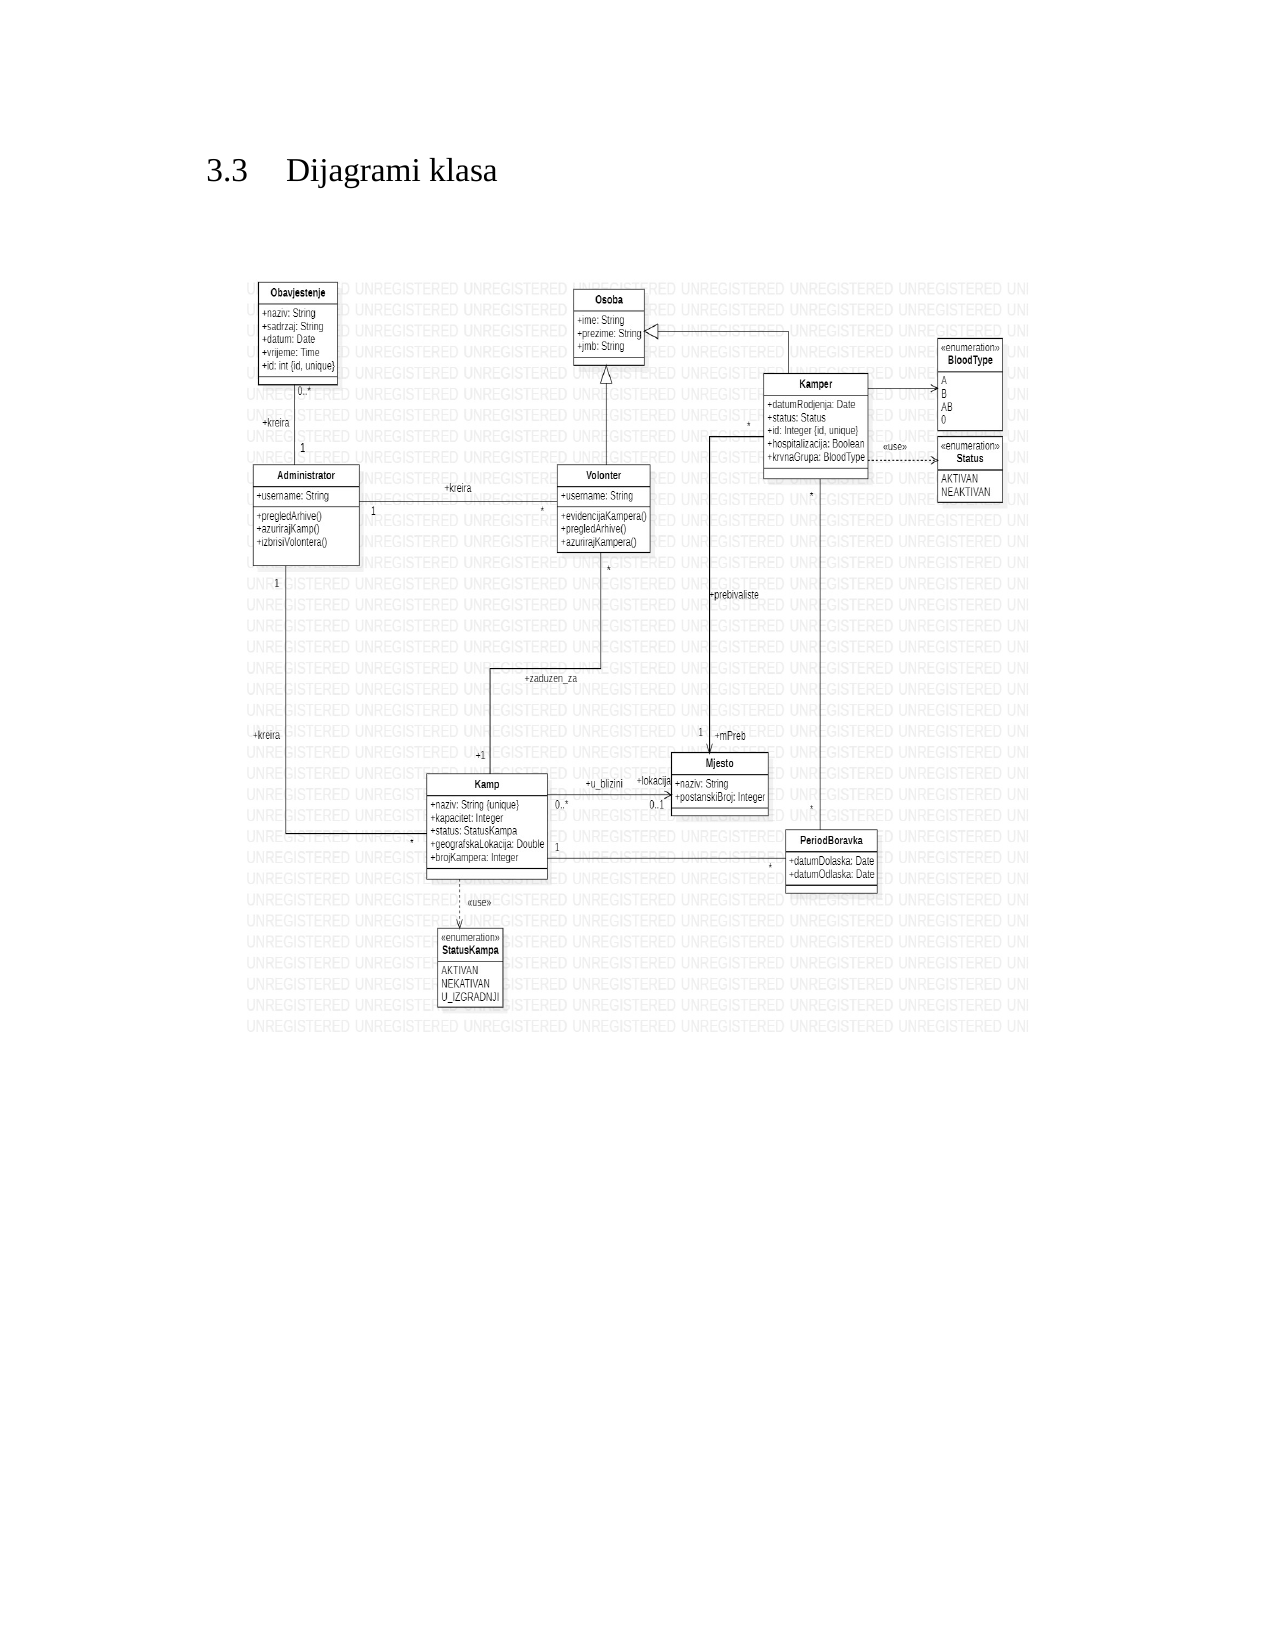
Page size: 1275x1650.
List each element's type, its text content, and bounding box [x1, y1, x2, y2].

list Dijagrami klasa [206, 150, 1125, 188]
picture [246, 273, 1029, 1042]
